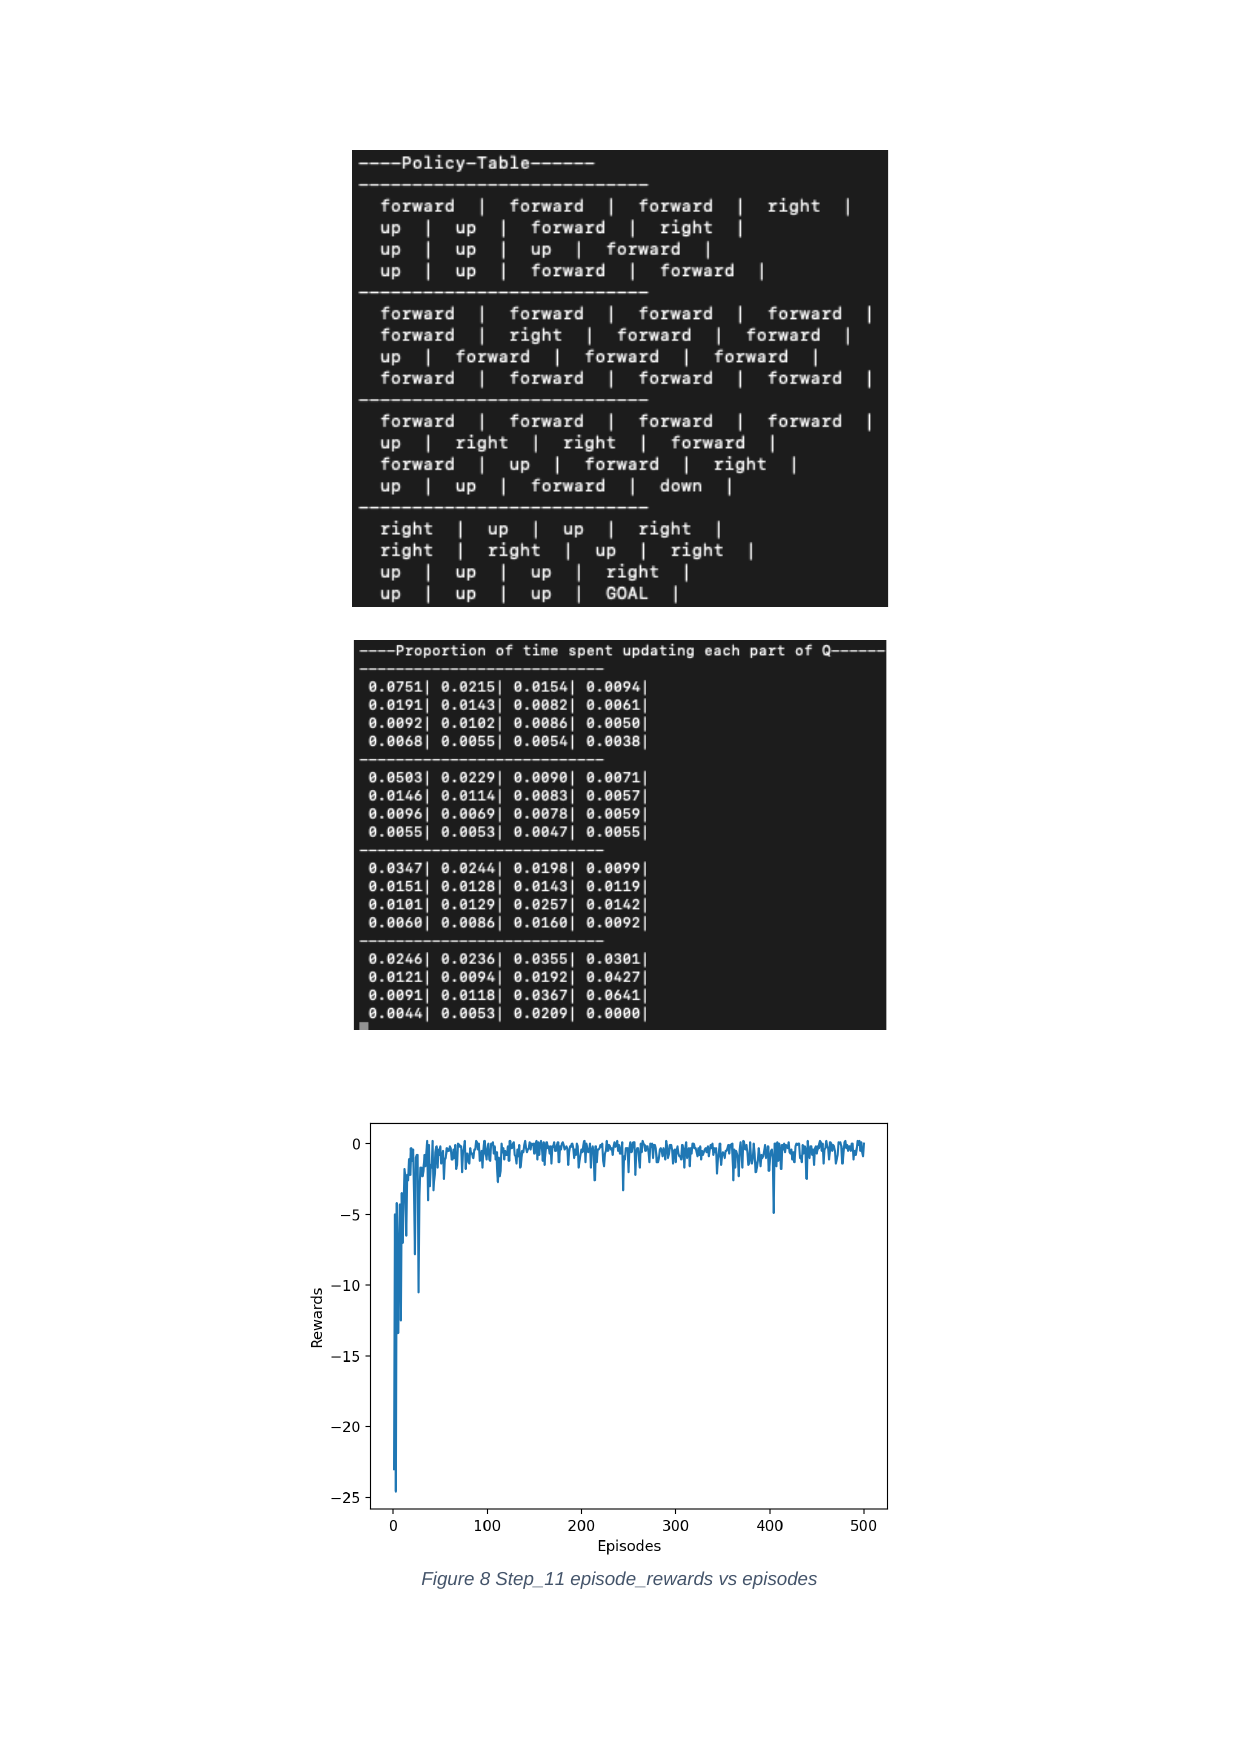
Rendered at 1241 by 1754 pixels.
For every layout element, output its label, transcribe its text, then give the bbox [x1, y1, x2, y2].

picture [353, 640, 887, 1030]
picture [352, 150, 889, 607]
text Figure 8 Step_11 episode_rewards vs episodes [150, 1567, 1090, 1589]
picture [287, 1063, 954, 1564]
